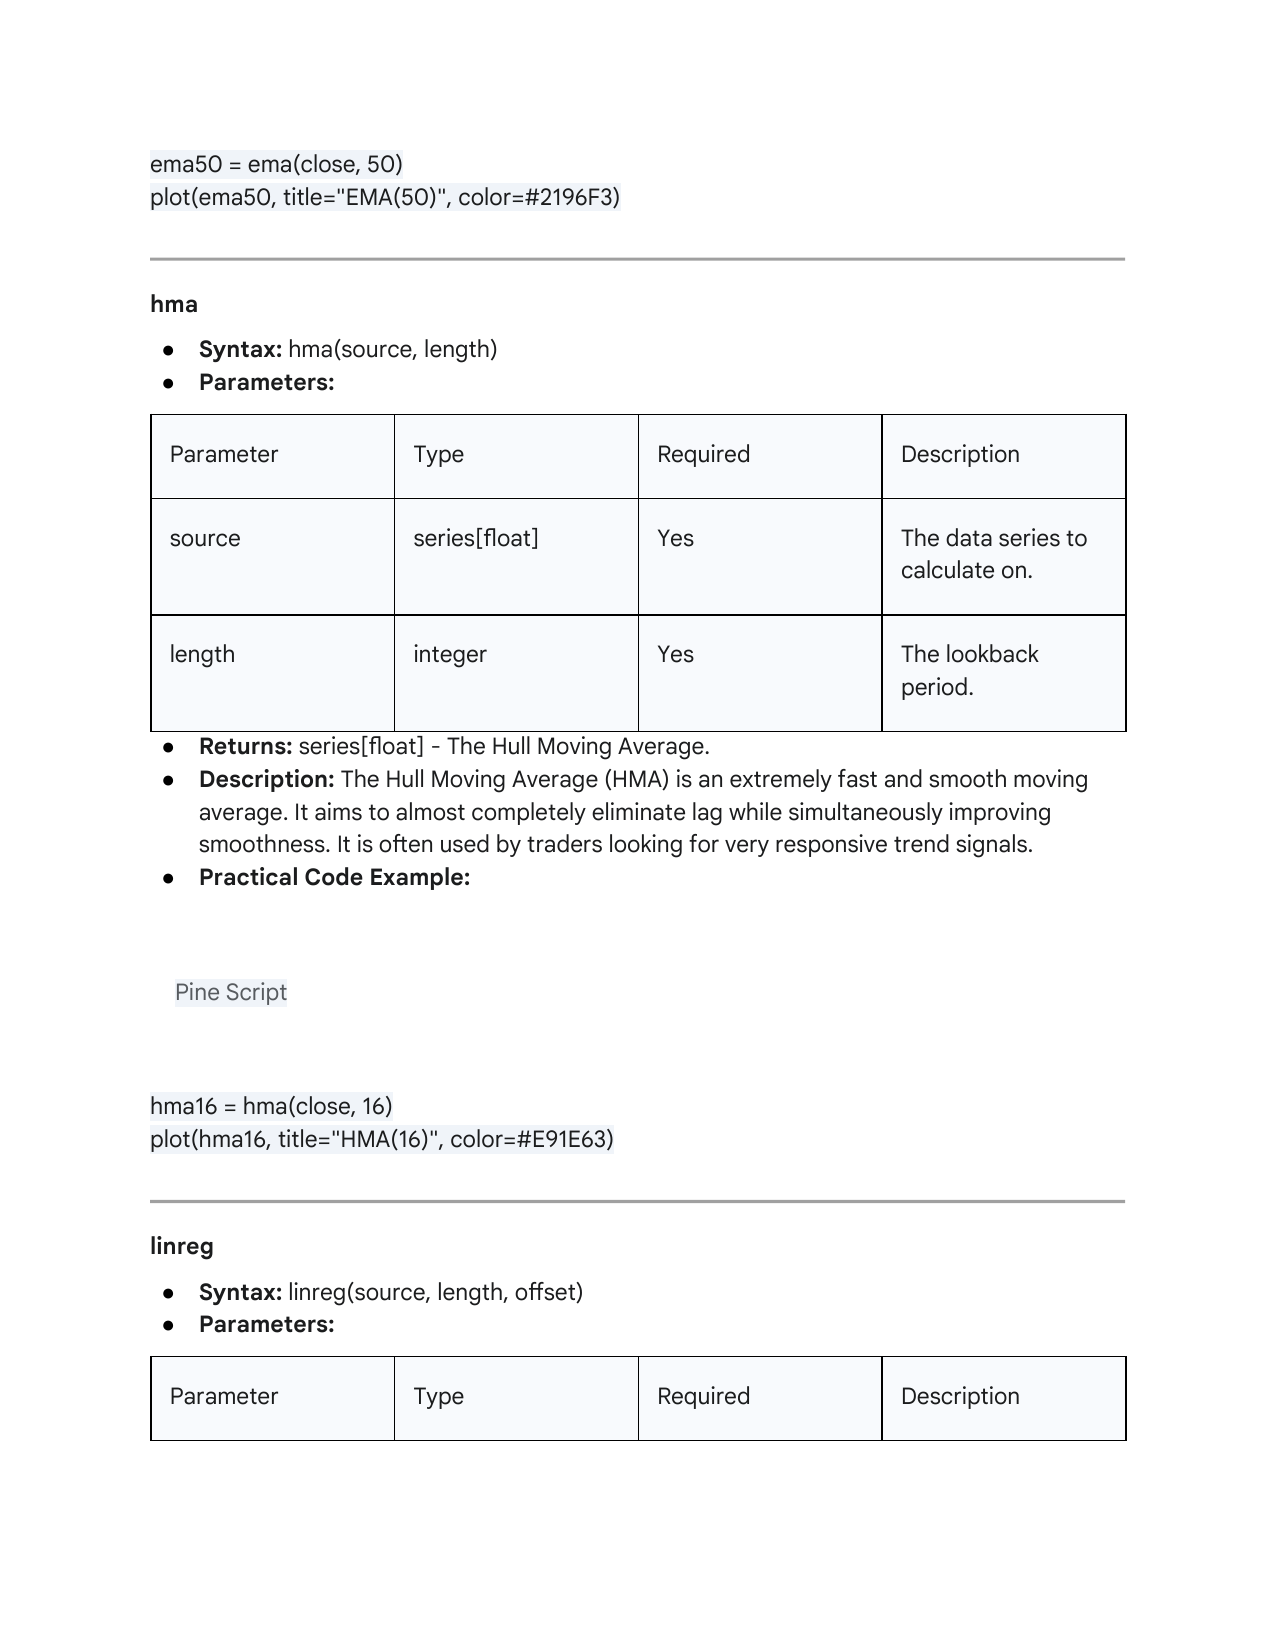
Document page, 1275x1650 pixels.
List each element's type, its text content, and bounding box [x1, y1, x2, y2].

text hma [150, 261, 1125, 319]
list Practical Code Example: [161, 863, 1125, 892]
table_cell series[float] [395, 499, 638, 614]
table_header Type [395, 1357, 638, 1440]
table_cell Yes [639, 616, 881, 731]
text hma16 = hma(close, 16) plot(hma16, title="HMA(16)", color=#E91E63) [150, 1092, 1125, 1184]
table_header Required [639, 415, 881, 497]
text Pine Script [175, 978, 1112, 1007]
list Syntax: linreg(source, length, offset) [161, 1278, 1125, 1307]
text linreg [150, 1204, 1125, 1261]
list Parameters: [161, 1311, 1125, 1339]
table_cell length [152, 616, 394, 731]
table_cell integer [395, 616, 638, 731]
list Parameters: [161, 368, 1125, 397]
table_cell source [152, 499, 394, 614]
table_cell The data series to calculate on. [883, 499, 1125, 614]
list Description: The Hull Moving Average (HMA) is an extremely fast and smooth moving average. It aims to almost completely eliminate lag while simultaneously improving smoothness. It is often used by traders looking for very responsive trend signals. [161, 765, 1125, 859]
table_cell The lookback period. [883, 616, 1125, 731]
table_header Type [395, 415, 638, 497]
text ema50 = ema(close, 50) plot(ema50, title="EMA(50)", color=#2196F3) [150, 150, 1125, 241]
list Returns: series[float] - The Hull Moving Average. [161, 732, 1125, 761]
table_cell Yes [639, 499, 881, 614]
list Syntax: hma(source, length) [161, 336, 1125, 364]
table_header Parameter [152, 1357, 394, 1440]
table_header Required [639, 1357, 881, 1440]
table_header Description [883, 1357, 1125, 1440]
table_header Description [883, 415, 1125, 497]
table_header Parameter [152, 415, 394, 497]
